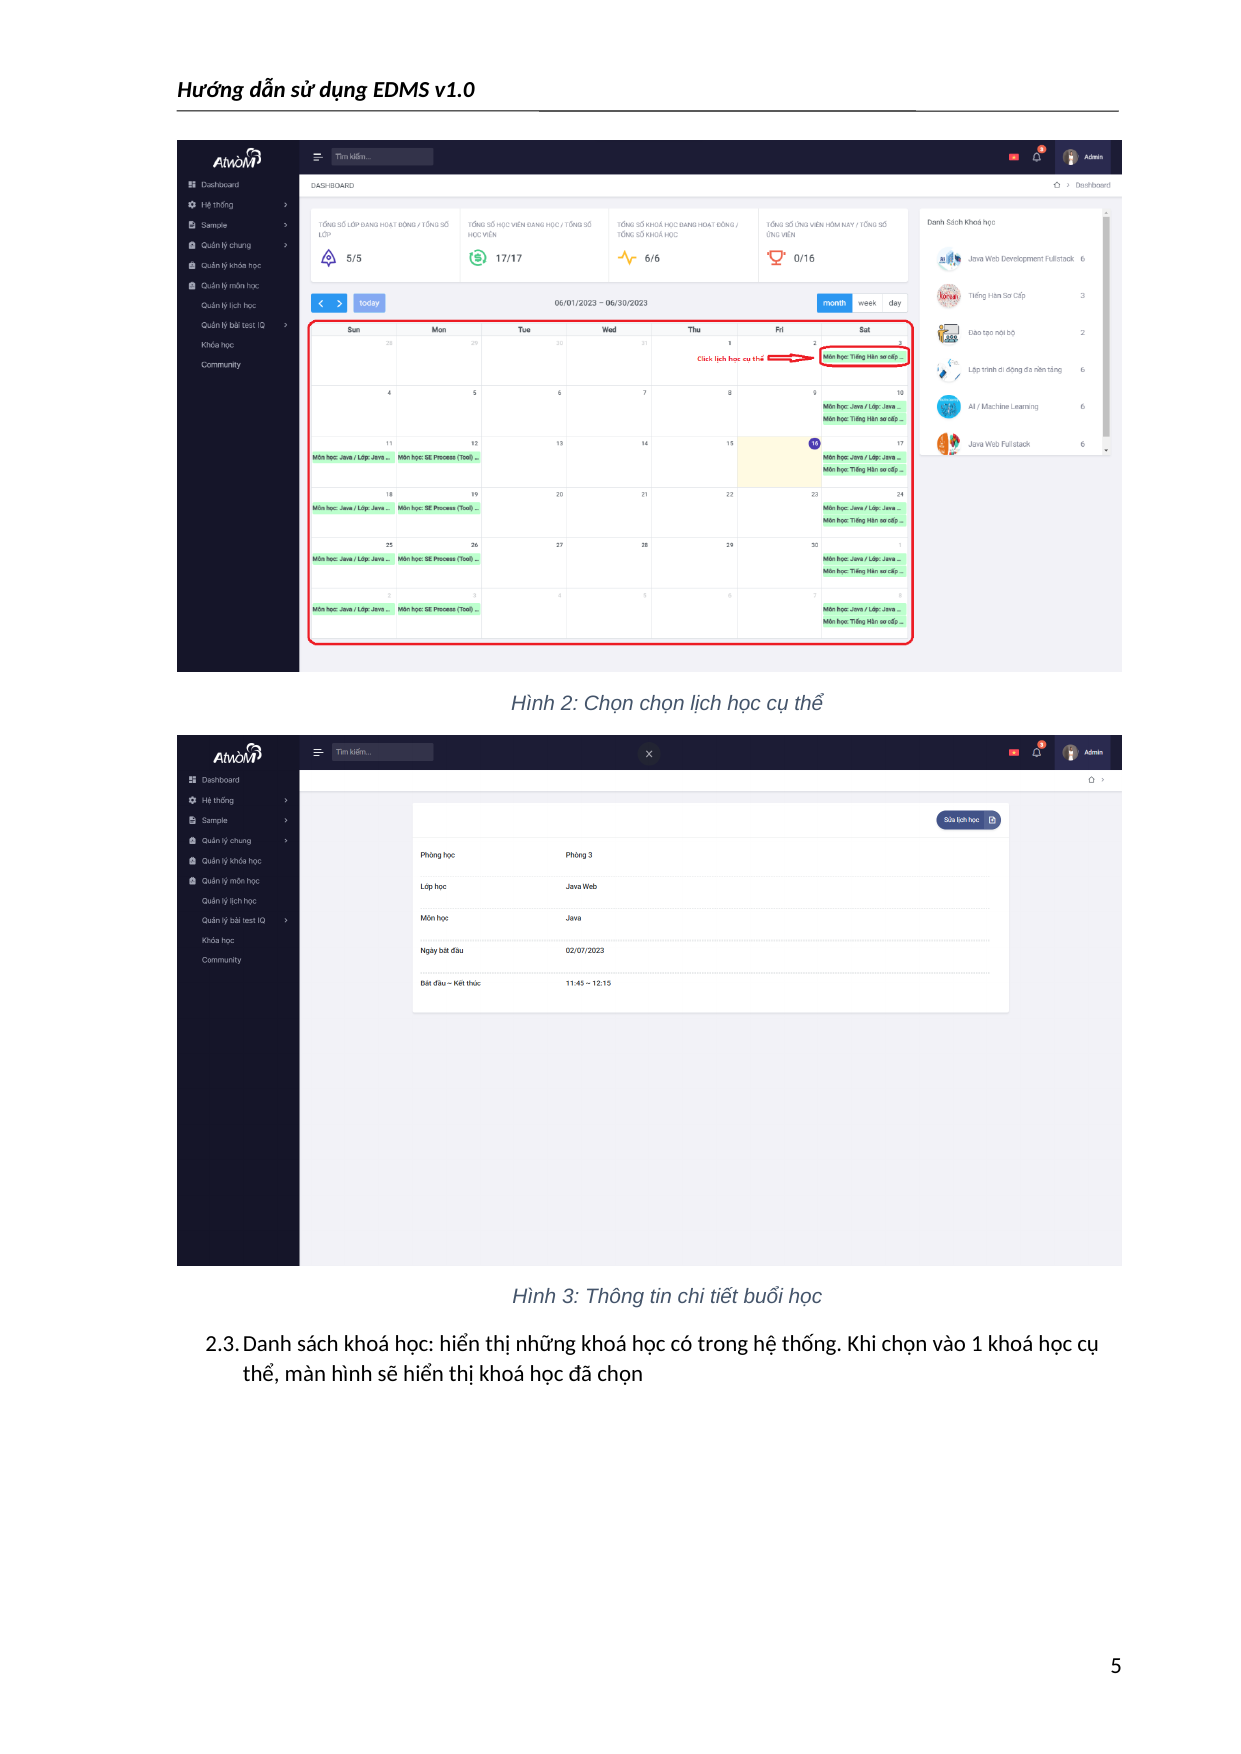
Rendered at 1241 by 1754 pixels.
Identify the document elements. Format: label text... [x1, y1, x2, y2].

picture [177, 140, 1122, 672]
text Hình 2.2.2 : Thông tin chi tiết buổi học [214, 1284, 1122, 1308]
picture [177, 735, 1122, 1266]
text Hình 2.2.1 : Chọn chọn lịch học cụ thể [214, 691, 1122, 714]
list Danh sách khoá học: hiển thị những khoá học có trong hệ thống. Khi chọn vào 1 khoá học cụ thể, màn hình sẽ hiển thị khoá học đã chọn [205, 1329, 1122, 1387]
